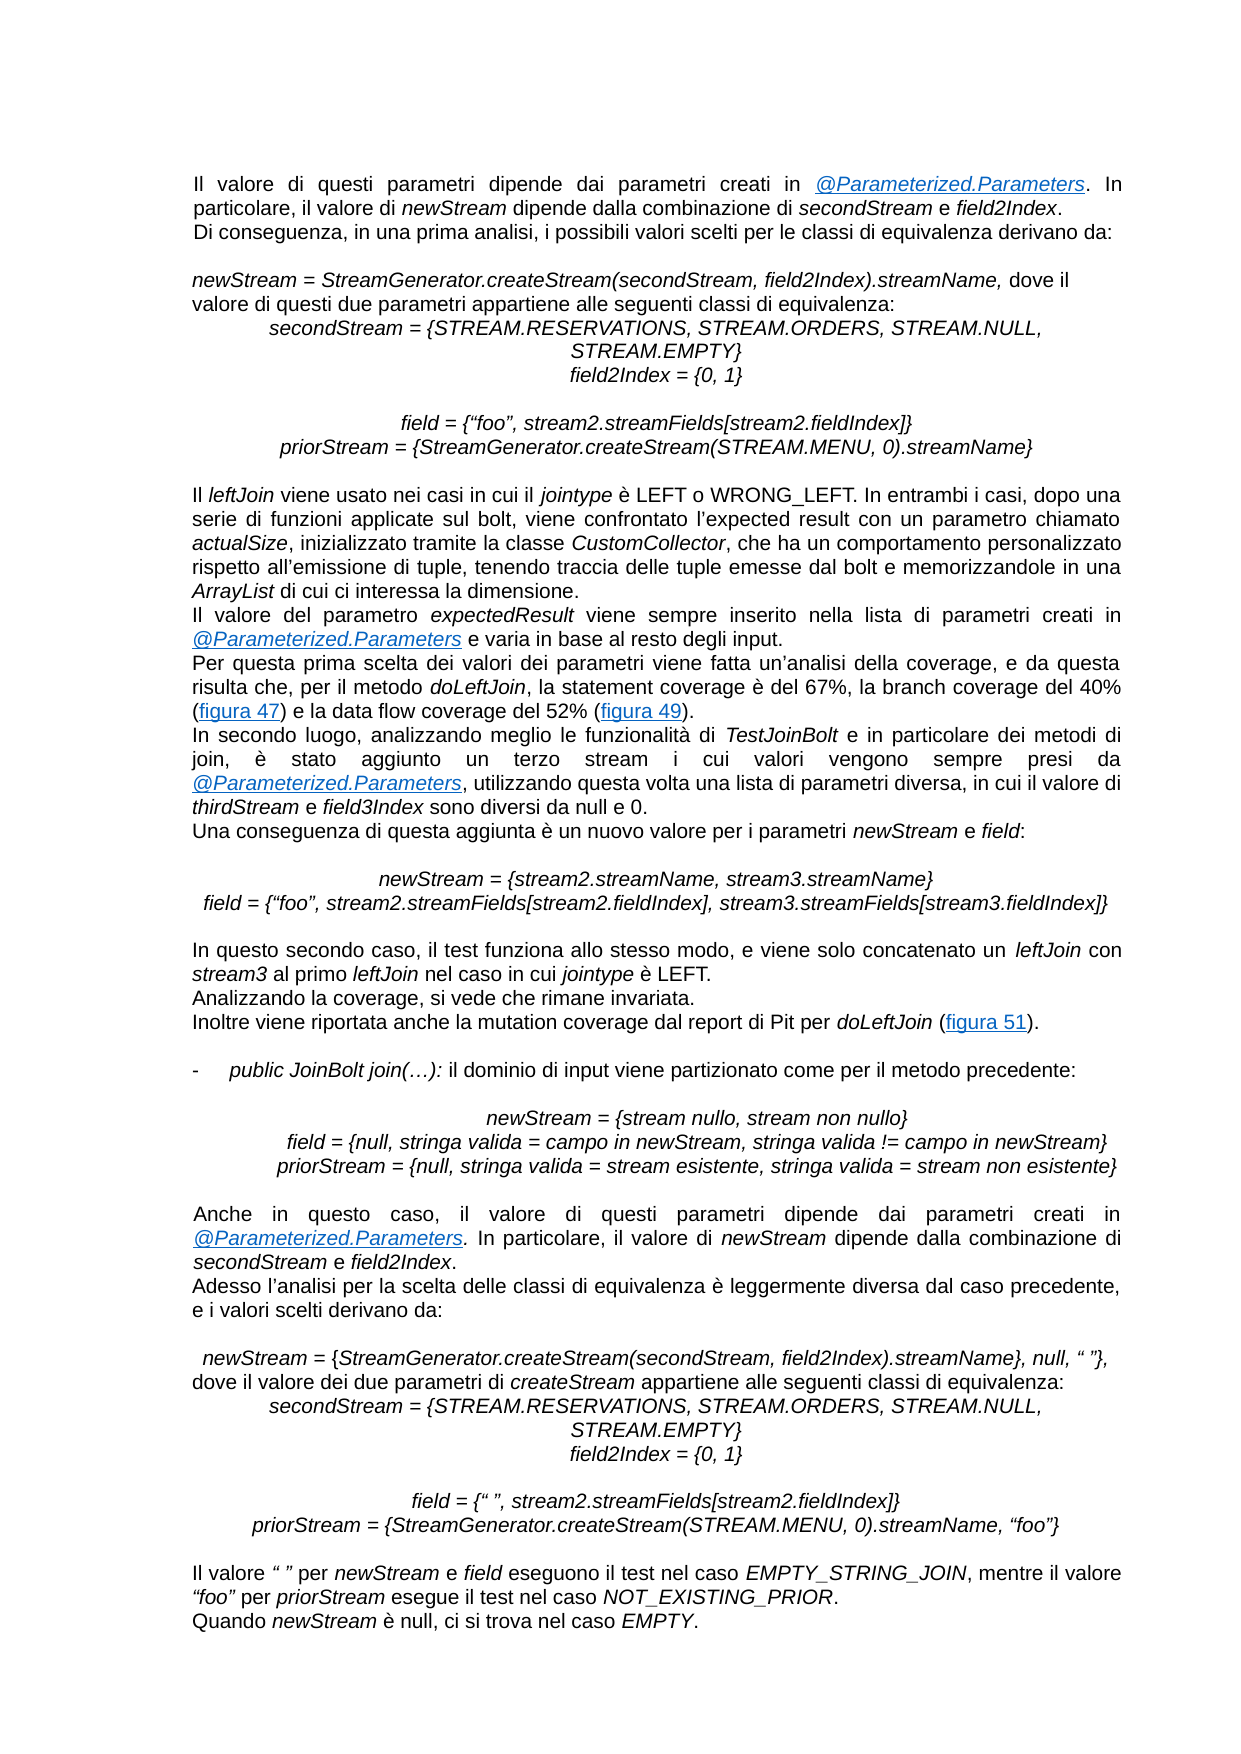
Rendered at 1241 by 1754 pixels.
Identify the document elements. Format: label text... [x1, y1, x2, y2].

list In secondo luogo, analizzando meglio le funzionalità di TestJoinBolt e in particolare dei metodi di join, è stato aggiunto un terzo stream i cui valori vengono sempre presi da @Parameterized.Parameters, utilizzando questa volta una lista di parametri diversa, in cui il valore di thirdStream e field3Index sono diversi da null e 0. [192, 723, 1122, 818]
list newStream = {StreamGenerator.createStream(secondStream, field2Index).streamName}, null, “ ”}, [192, 1346, 1122, 1369]
list priorStream = {StreamGenerator.createStream(STREAM.MENU, 0).streamName} [193, 435, 1122, 459]
list Una conseguenza di questa aggiunta è un nuovo valore per i parametri newStream e field: [192, 818, 1122, 842]
list priorStream = {StreamGenerator.createStream(STREAM.MENU, 0).streamName, “foo”} [192, 1513, 1122, 1537]
list Analizzando la coverage, si vede che rimane invariata. [192, 986, 1122, 1010]
list Il leftJoin viene usato nei casi in cui il jointype è LEFT o WRONG_LEFT. In entrambi i casi, dopo una serie di funzioni applicate sul bolt, viene confrontato l’expected result con un parametro chiamato actualSize, inizializzato tramite la classe CustomCollector, che ha un comportamento personalizzato rispetto all’emissione di tuple, tenendo traccia delle tuple emesse dal bolt e memorizzandole in una ArrayList di cui ci interessa la dimensione. [192, 483, 1122, 603]
list field = {“foo”, stream2.streamFields[stream2.fieldIndex], stream3.streamFields[stream3.fieldIndex]} [192, 890, 1122, 914]
list secondStream = {STREAM.RESERVATIONS, STREAM.ORDERS, STREAM.NULL, STREAM.EMPTY} [192, 1393, 1122, 1441]
list Di conseguenza, in una prima analisi, i possibili valori scelti per le classi di equivalenza derivano da: [193, 219, 1122, 243]
list Anche in questo caso, il valore di questi parametri dipende dai parametri creati in @Parameterized.Parameters. In particolare, il valore di newStream dipende dalla combinazione di secondStream e field2Index. [193, 1202, 1122, 1274]
list newStream = {stream2.streamName, stream3.streamName} [192, 866, 1122, 890]
list Il valore di questi parametri dipende dai parametri creati in @Parameterized.Parameters. In particolare, il valore di newStream dipende dalla combinazione di secondStream e field2Index. [193, 172, 1122, 219]
list priorStream = {null, stringa valida = stream esistente, stringa valida = stream non esistente} [274, 1154, 1122, 1178]
list Il valore del parametro expectedResult viene sempre inserito nella lista di parametri creati in @Parameterized.Parameters e varia in base al resto degli input. [192, 603, 1122, 651]
list public JoinBolt join(…): il dominio di input viene partizionato come per il metodo precedente: [192, 1058, 1122, 1082]
list Quando newStream è null, ci si trova nel caso EMPTY. [192, 1609, 1122, 1633]
list field = {“foo”, stream2.streamFields[stream2.fieldIndex]} [193, 411, 1122, 435]
list In questo secondo caso, il test funziona allo stesso modo, e viene solo concatenato un leftJoin con stream3 al primo leftJoin nel caso in cui jointype è LEFT. [192, 938, 1122, 986]
list field2Index = {0, 1} [192, 363, 1122, 387]
list Adesso l’analisi per la scelta delle classi di equivalenza è leggermente diversa dal caso precedente, e i valori scelti derivano da: [192, 1274, 1122, 1322]
list field = {“ ”, stream2.streamFields[stream2.fieldIndex]} [192, 1489, 1122, 1513]
list newStream = {stream nullo, stream non nullo} [274, 1106, 1122, 1130]
list dove il valore dei due parametri di createStream appartiene alle seguenti classi di equivalenza: [192, 1369, 1122, 1393]
list newStream = StreamGenerator.createStream(secondStream, field2Index).streamName, dove il valore di questi due parametri appartiene alle seguenti classi di equivalenza: [192, 267, 1122, 315]
list secondStream = {STREAM.RESERVATIONS, STREAM.ORDERS, STREAM.NULL, STREAM.EMPTY} [192, 315, 1122, 363]
list Inoltre viene riportata anche la mutation coverage dal report di Pit per doLeftJoin (figura 51). [192, 1010, 1122, 1034]
list field2Index = {0, 1} [192, 1441, 1122, 1465]
list field = {null, stringa valida = campo in newStream, stringa valida != campo in newStream} [274, 1130, 1122, 1154]
list Il valore “ ” per newStream e field eseguono il test nel caso EMPTY_STRING_JOIN, mentre il valore “foo” per priorStream esegue il test nel caso NOT_EXISTING_PRIOR. [192, 1561, 1122, 1609]
list Per questa prima scelta dei valori dei parametri viene fatta un’analisi della coverage, e da questa risulta che, per il metodo doLeftJoin, la statement coverage è del 67%, la branch coverage del 40% (figura 47) e la data flow coverage del 52% (figura 49). [192, 651, 1122, 723]
